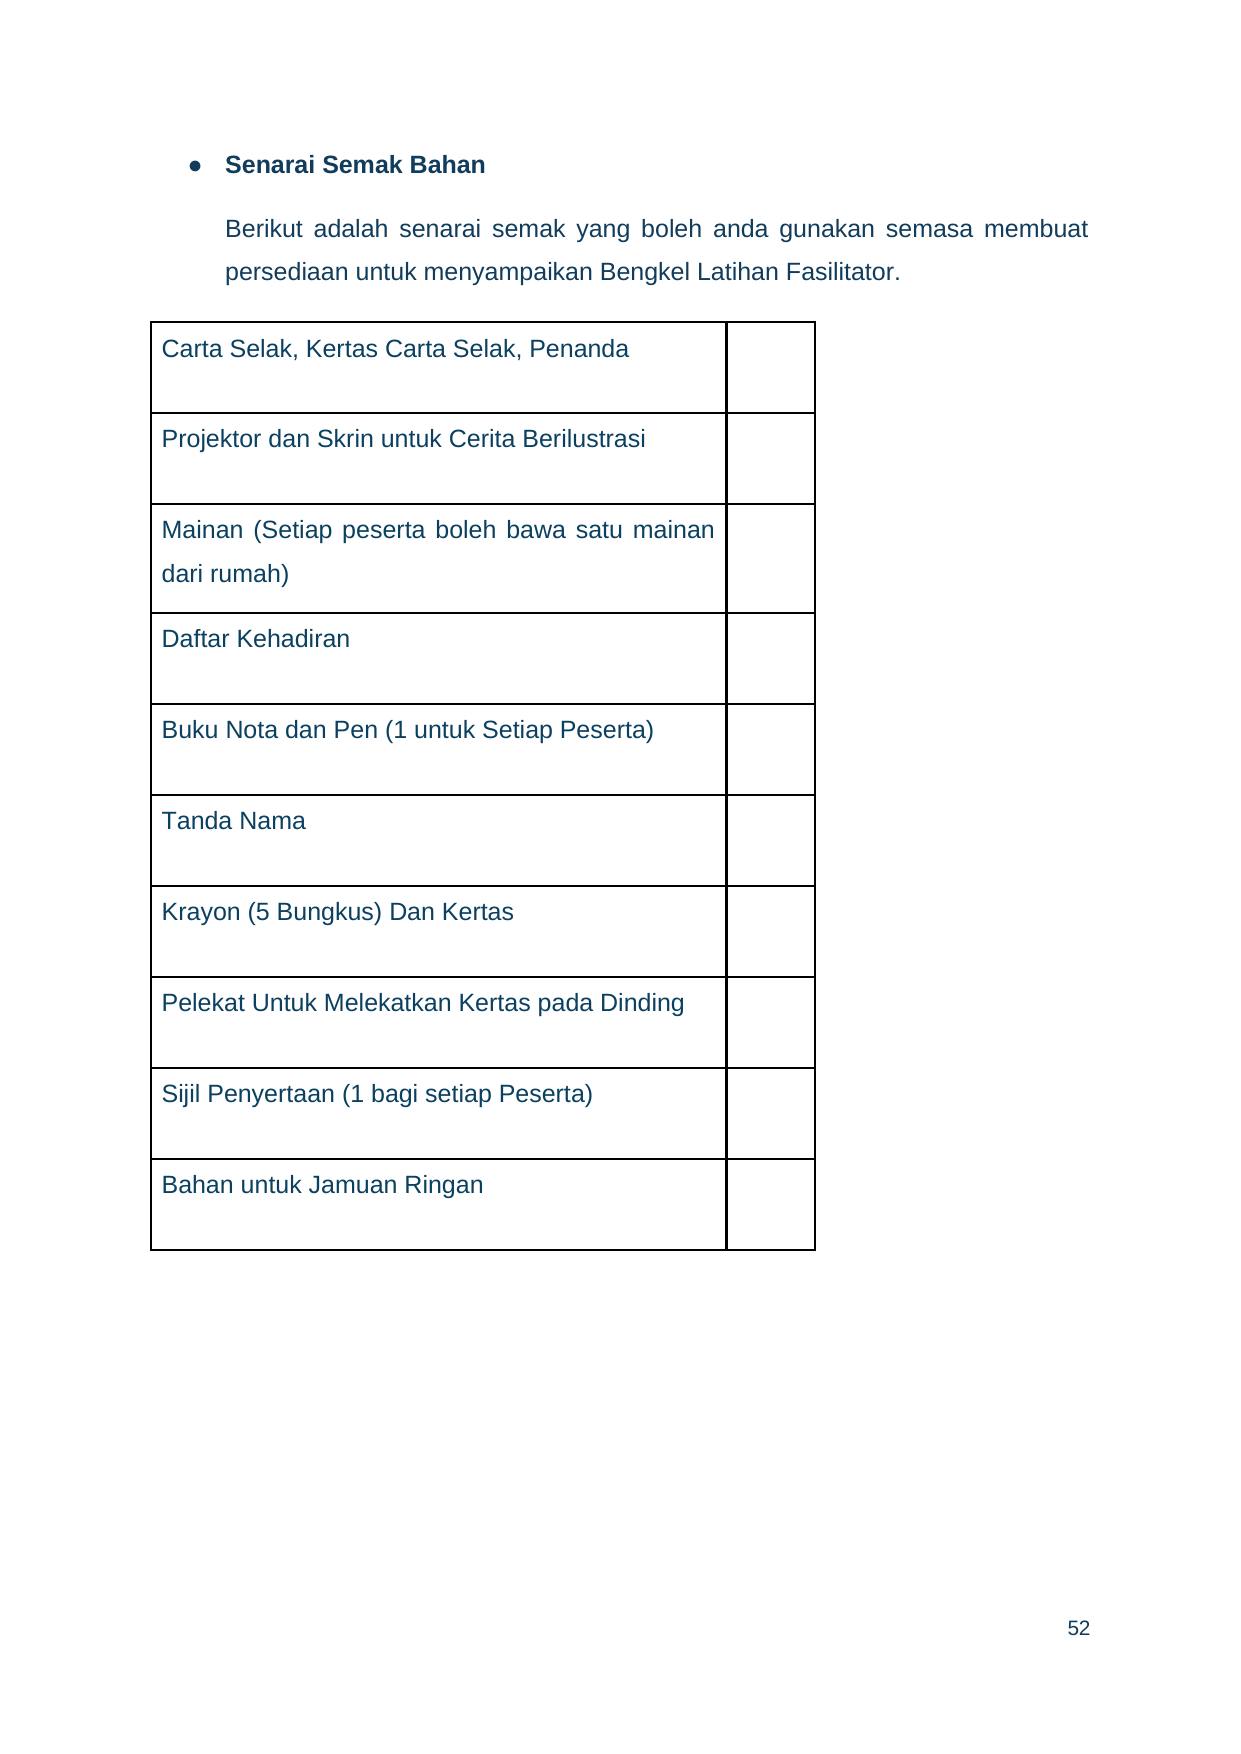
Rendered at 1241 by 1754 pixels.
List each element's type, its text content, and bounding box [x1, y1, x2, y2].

table_cell [728, 614, 814, 703]
table_header [728, 323, 814, 412]
table_cell Tanda Nama [152, 796, 725, 885]
table_cell Mainan (Setiap peserta boleh bawa satu mainan dari rumah) [152, 505, 725, 612]
table_cell [728, 887, 814, 976]
table_cell Projektor dan Skrin untuk Cerita Berilustrasi [152, 414, 725, 503]
table_cell Daftar Kehadiran [152, 614, 725, 703]
table_header Carta Selak, Kertas Carta Selak, Penanda [152, 323, 725, 412]
table_cell Bahan untuk Jamuan Ringan [152, 1160, 725, 1248]
table_cell Sijil Penyertaan (1 bagi setiap Peserta) [152, 1069, 725, 1158]
table_cell [728, 705, 814, 794]
text Berikut adalah senarai semak yang boleh anda gunakan semasa membuat persediaan untuk menyampaikan Bengkel Latihan Fasilitator. [225, 214, 1090, 286]
table_cell [728, 414, 814, 503]
table_cell Buku Nota dan Pen (1 untuk Setiap Peserta) [152, 705, 725, 794]
table_cell [728, 505, 814, 612]
table_cell [728, 1160, 814, 1248]
table_cell Krayon (5 Bungkus) Dan Kertas [152, 887, 725, 976]
table_cell Pelekat Untuk Melekatkan Kertas pada Dinding [152, 978, 725, 1067]
table_cell [728, 978, 814, 1067]
table_cell [728, 796, 814, 885]
list Senarai Semak Bahan [187, 150, 1090, 179]
table_cell [728, 1069, 814, 1158]
